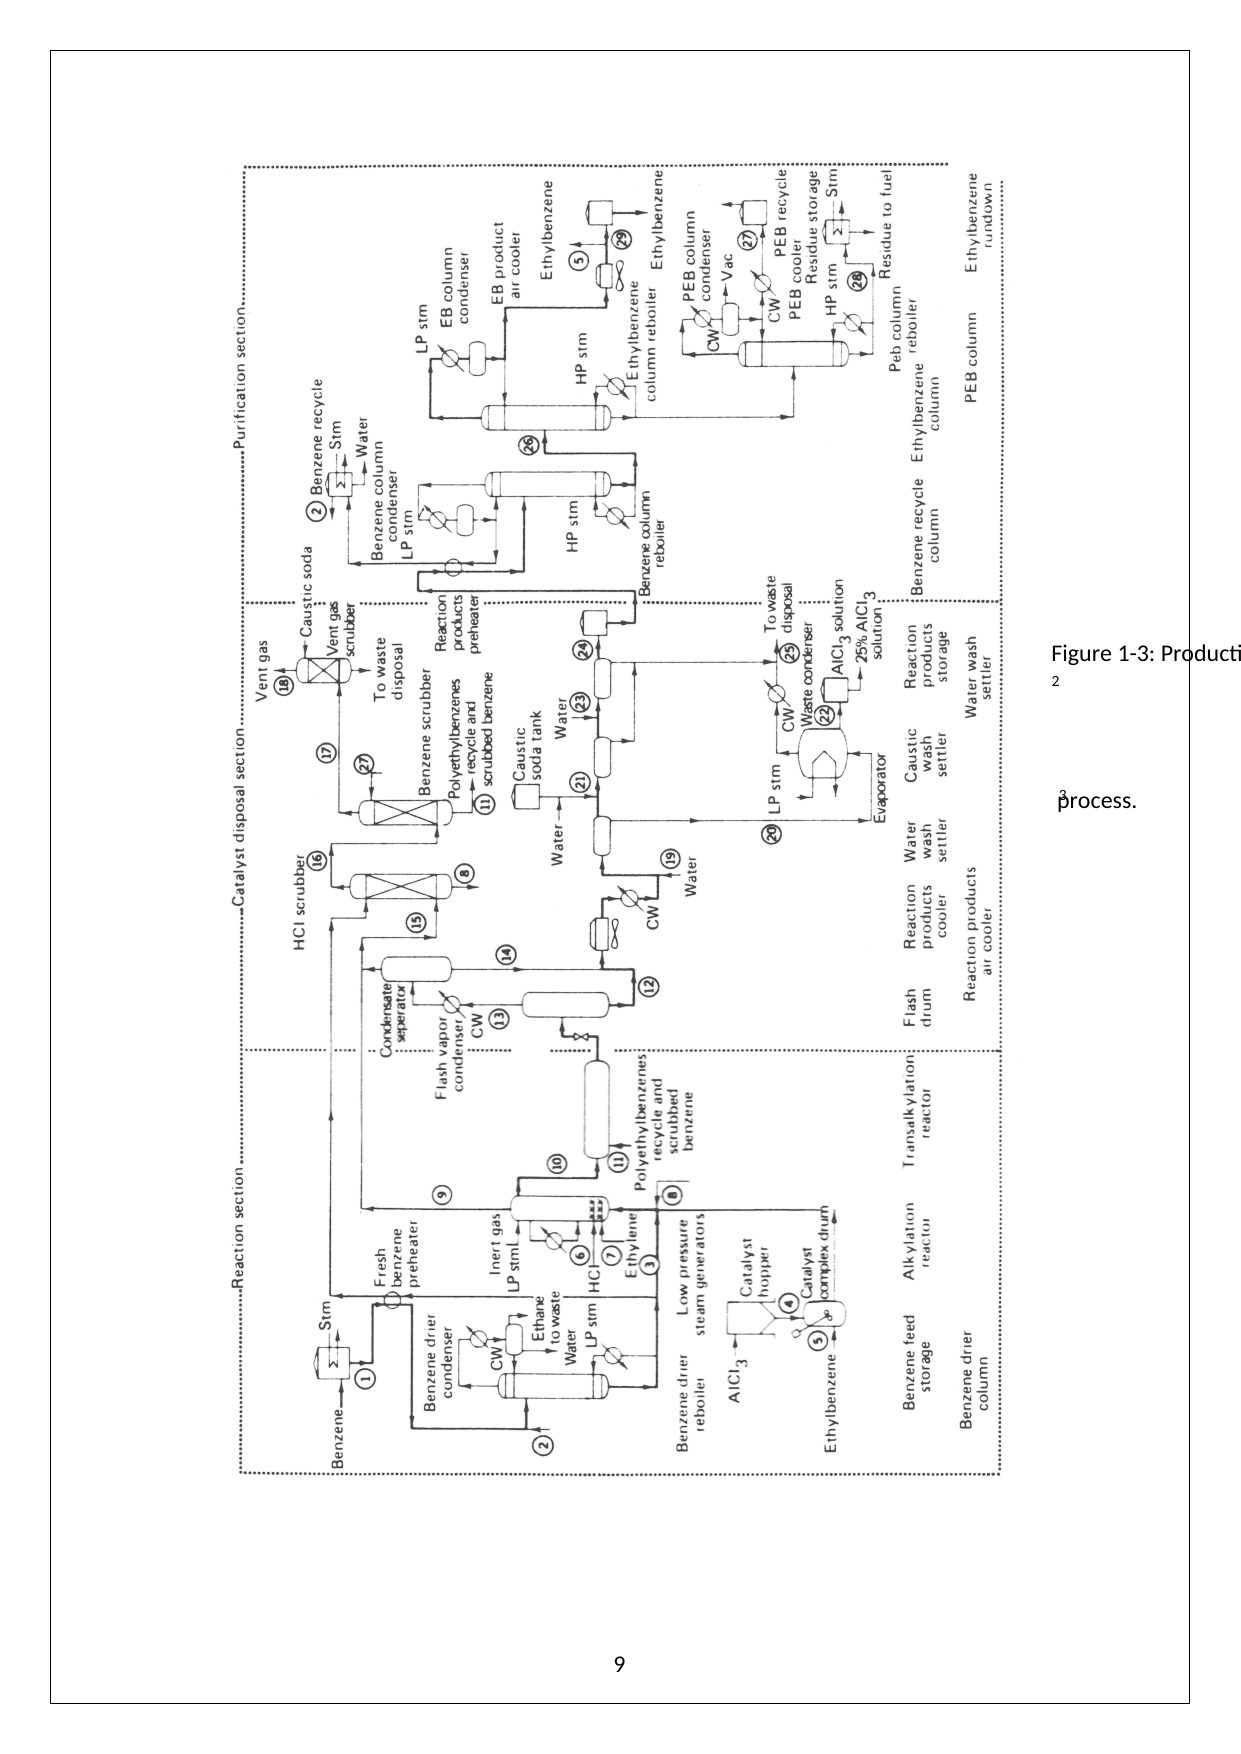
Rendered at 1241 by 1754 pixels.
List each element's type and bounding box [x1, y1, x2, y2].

picture [221, 149, 1022, 1518]
